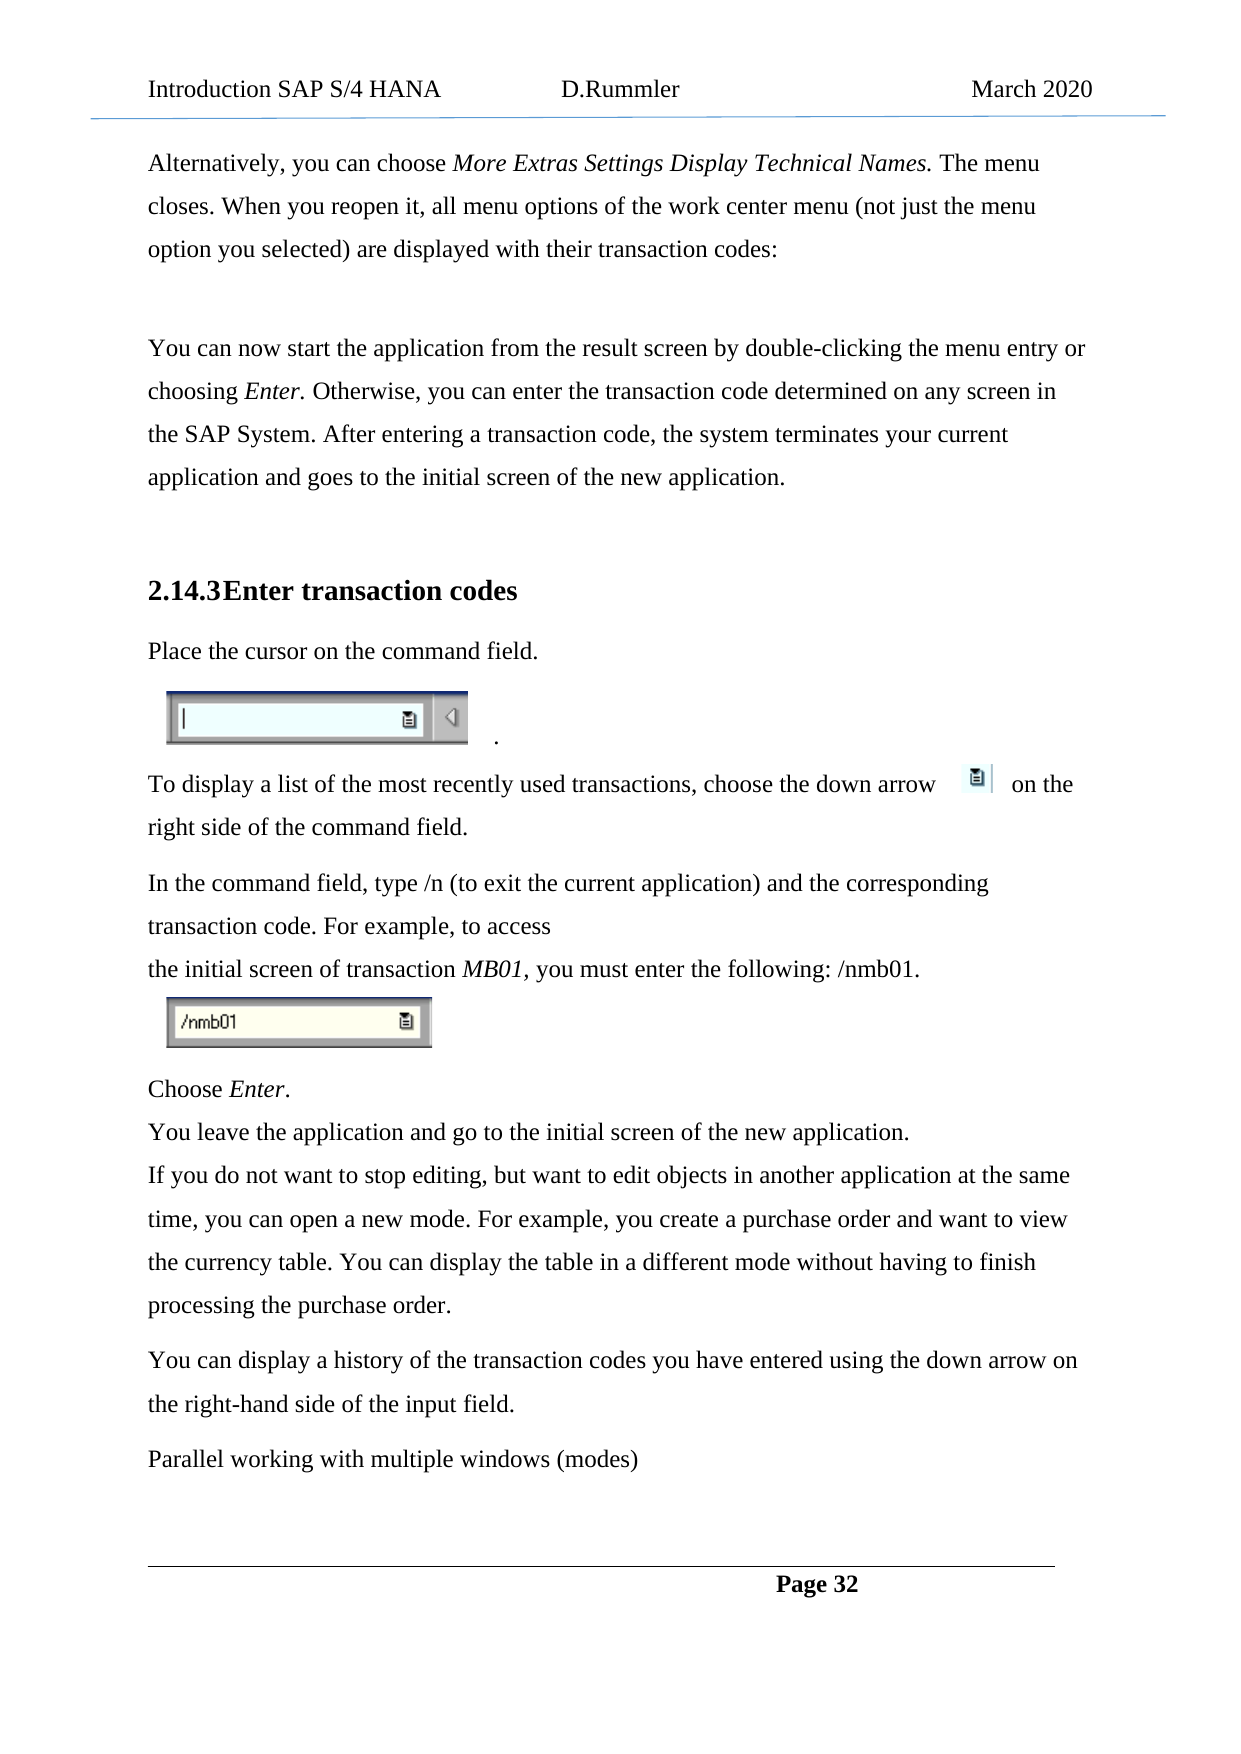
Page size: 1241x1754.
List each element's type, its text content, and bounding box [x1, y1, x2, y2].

text You can now start the application from the result screen by double-clicking the menu entry or choosing Enter. Otherwise, you can enter the transaction code determined on any screen in the SAP System. After entering a transaction code, the system terminates your current application and goes to the initial screen of the new application. [148, 333, 1093, 491]
text Choose Enter. You leave the application and go to the initial screen of the new application. If you do not want to stop editing, but want to edit objects in another application at the same time, you can open a new mode. For example, you create a purchase order and want to view the currency table. You can display the table in a different mode without having to finish processing the purchase order. [148, 1074, 1093, 1319]
text In the command field, type /n (to exit the current application) and the corresponding transaction code. For example, to access the initial screen of transaction MB01, you must enter the following: /nmb01. [148, 868, 1093, 1047]
text You can display a history of the transaction codes you have entered using the down arrow on the right-hand side of the input field. [148, 1346, 1093, 1417]
text Parallel working with multiple windows (modes) [148, 1444, 1093, 1473]
text . To display a list of the most recently used transactions, choose the down arrow on the right side of the command field. [148, 692, 1093, 841]
text Place the cursor on the command field. [148, 636, 1093, 665]
subtitle Enter transaction codes [148, 573, 1093, 607]
text Alternatively, you can choose More Extras Settings Display Technical Names. The menu closes. When you reopen it, all menu options of the work center menu (not just the menu option you selected) are displayed with their transaction codes: [148, 148, 1093, 306]
